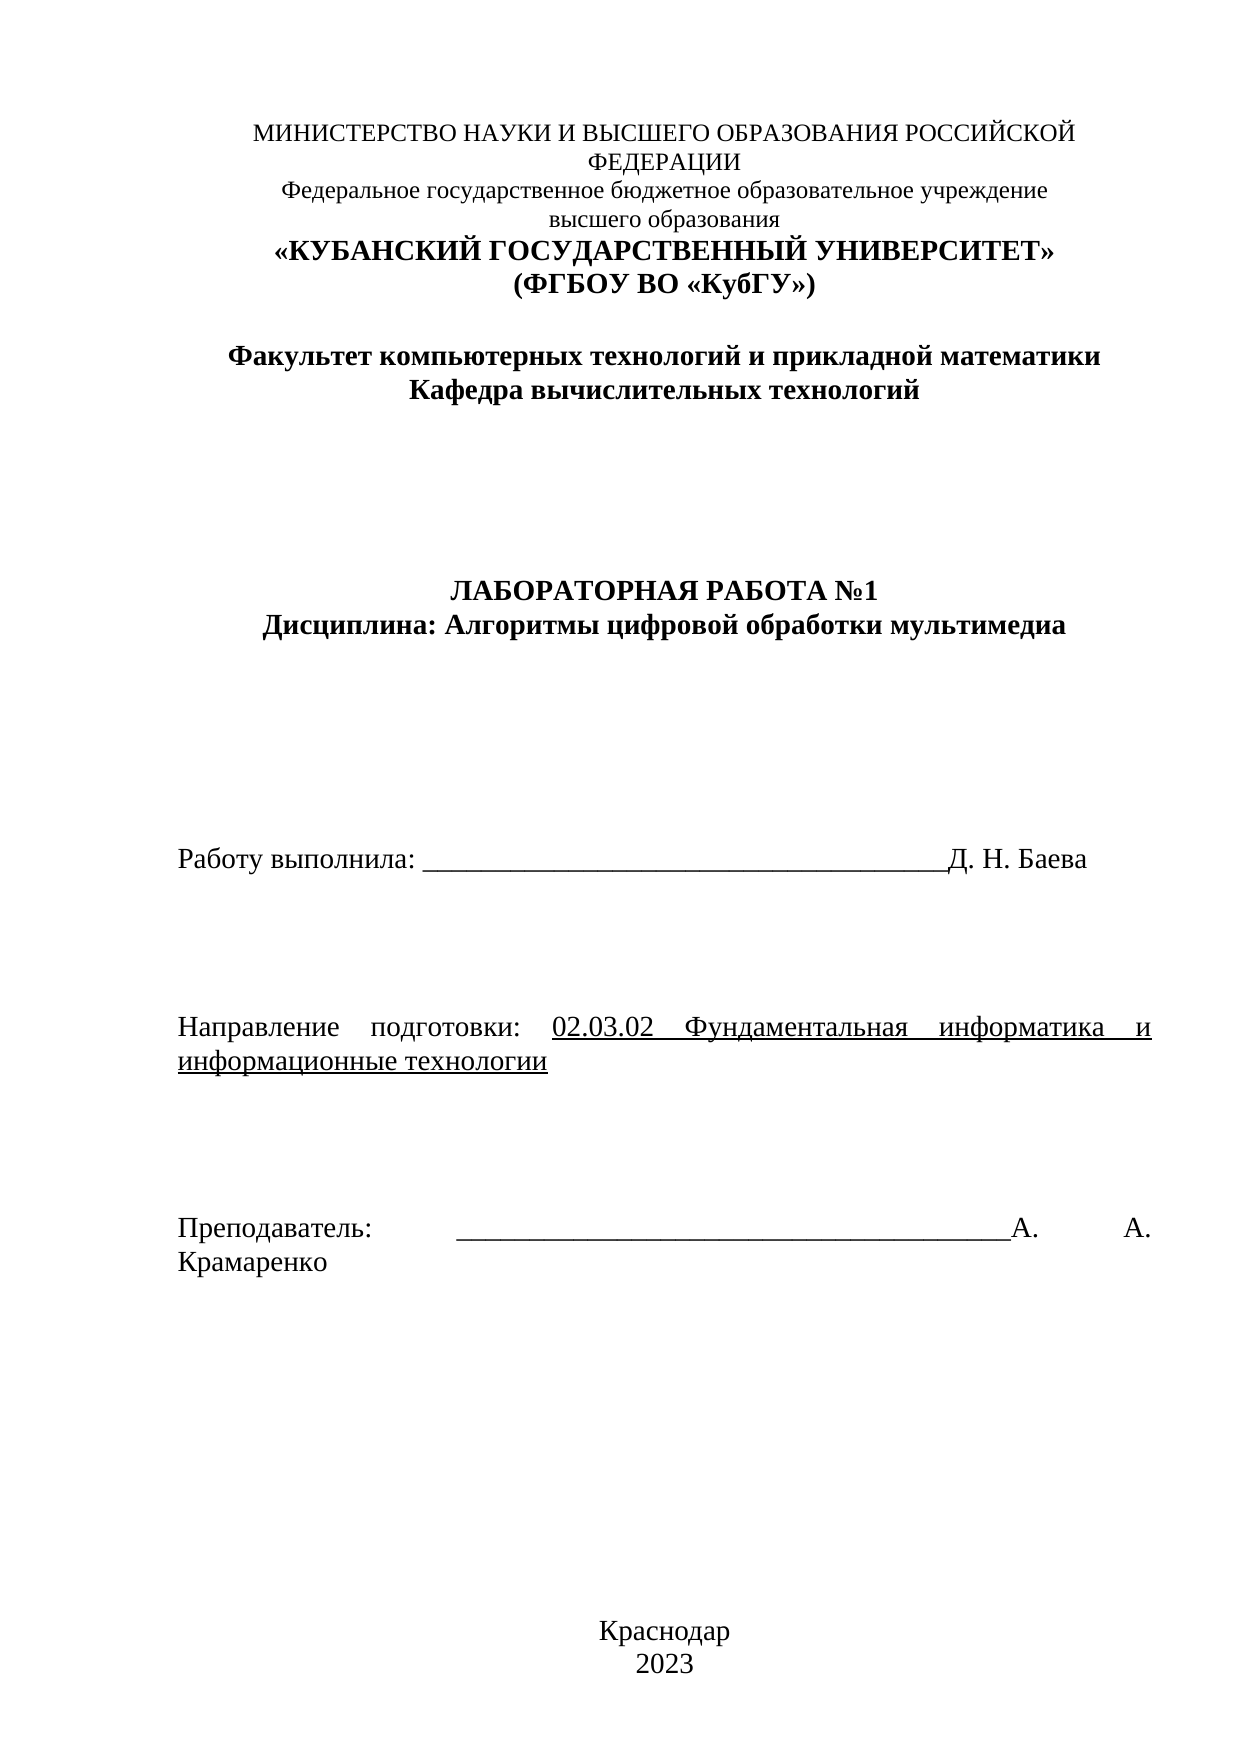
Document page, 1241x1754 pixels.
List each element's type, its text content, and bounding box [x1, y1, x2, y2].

text Кафедра вычислительных технологий [177, 372, 1152, 406]
text высшего образования [177, 204, 1152, 233]
text Преподаватель: ______________________________________А. А. Крамаренко [177, 1211, 1152, 1278]
text (ФГБОУ ВО «КубГУ») [177, 267, 1152, 300]
text Направление подготовки: 02.03.02 Фундаментальная информатика и информационные технологии [177, 1009, 1152, 1076]
text Факультет компьютерных технологий и прикладной математики [177, 338, 1152, 372]
text Дисциплина: Алгоритмы цифровой обработки мультимедиа [177, 607, 1152, 640]
text Министерство науки и высшего образования Российской Федерации [177, 118, 1152, 176]
text Работу выполнила: ____________________________________Д. Н. Баева [177, 842, 1152, 875]
text «КУБАНСКИЙ ГОСУДАРСТВЕННЫЙ УНИВЕРСИТЕТ» [177, 233, 1152, 267]
text Федеральное государственное бюджетное образовательное учреждение [177, 176, 1152, 204]
text ЛАБОРАТОРНАЯ РАБОТА №1 [177, 573, 1152, 607]
